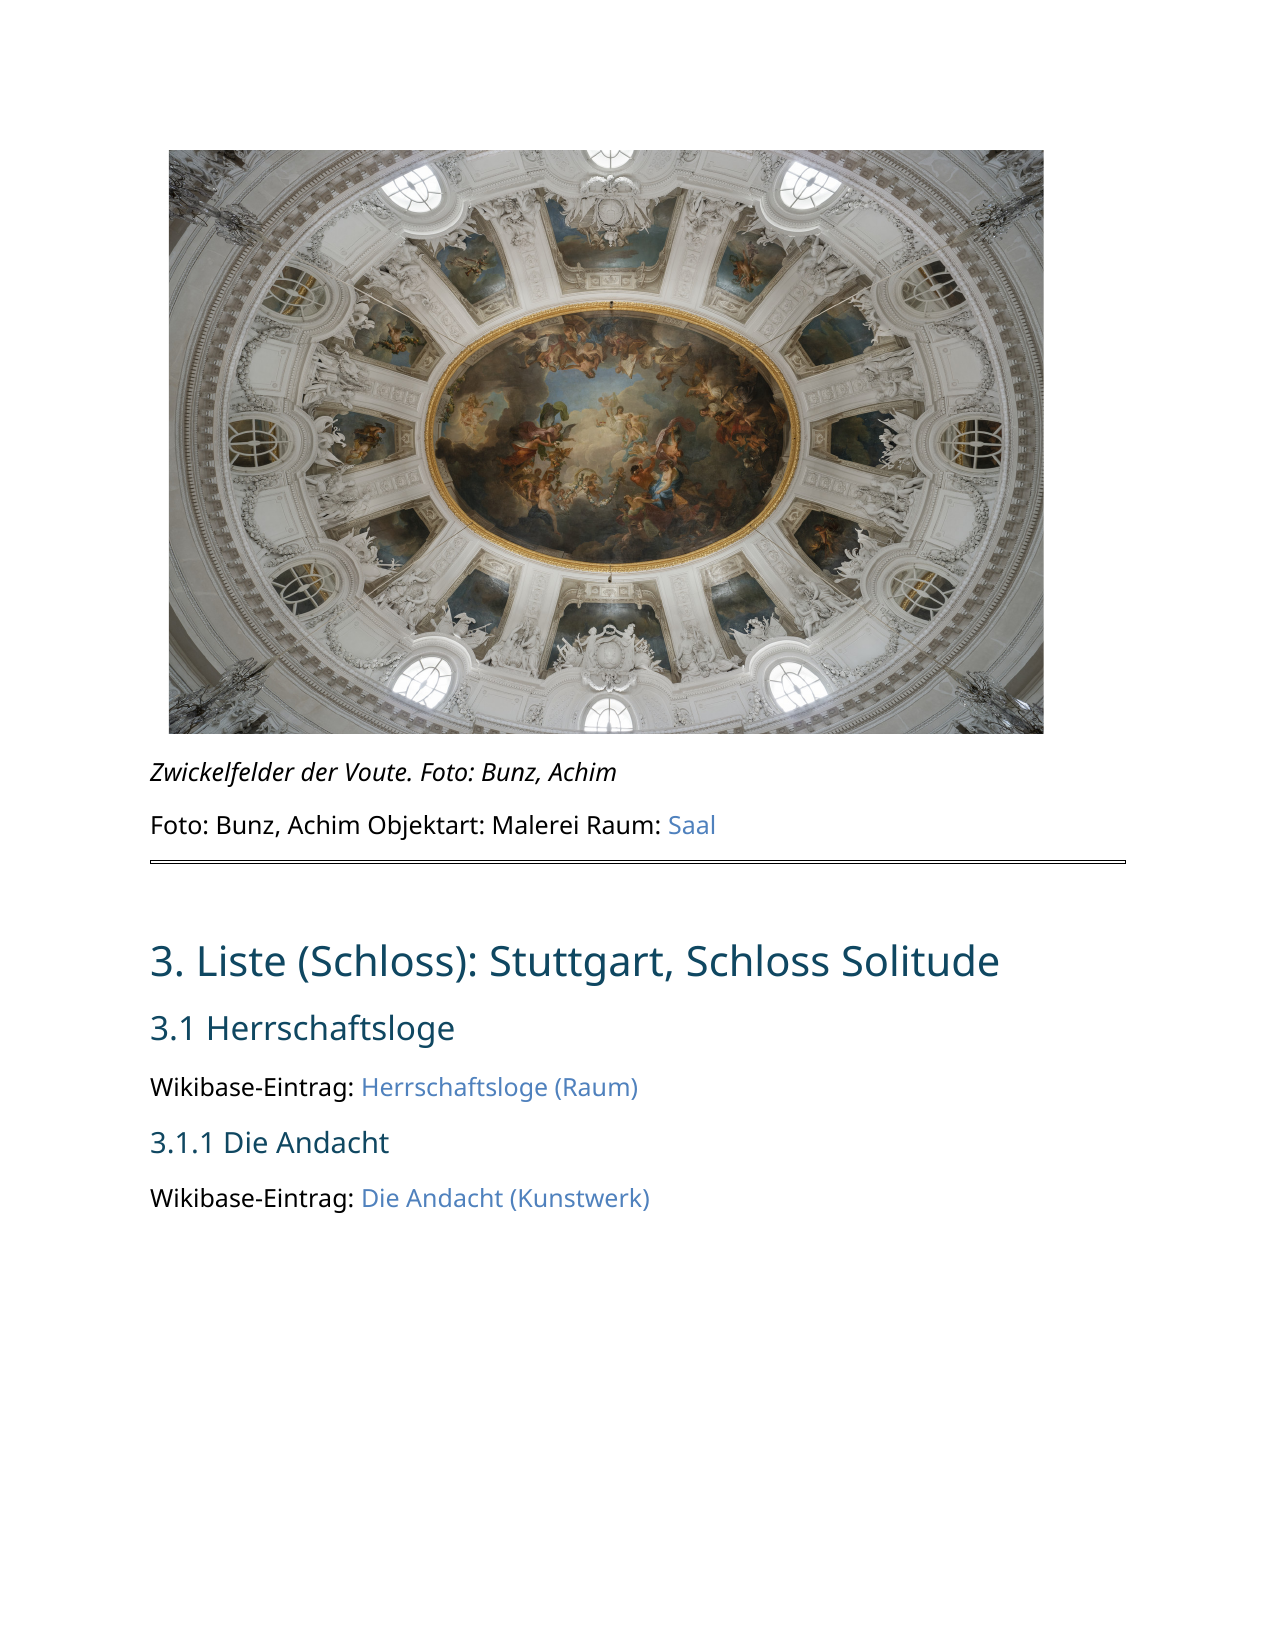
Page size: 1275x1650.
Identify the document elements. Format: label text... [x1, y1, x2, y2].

text Zwickelfelder der Voute. Foto: Bunz, Achim [150, 754, 1125, 788]
subtitle 3.1.1 Die Andacht [150, 1122, 1125, 1162]
picture [168, 150, 1044, 734]
text Wikibase-Eintrag: Herrschaftsloge (Raum) [150, 1069, 1125, 1103]
subtitle 3. Liste (Schloss): Stuttgart, Schloss Solitude [150, 932, 1125, 988]
subtitle 3.1 Herrschaftsloge [150, 1005, 1125, 1051]
text Foto: Bunz, Achim Objektart: Malerei Raum: Saal [150, 807, 1125, 841]
text Wikibase-Eintrag: Die Andacht (Kunstwerk) [150, 1181, 1125, 1214]
